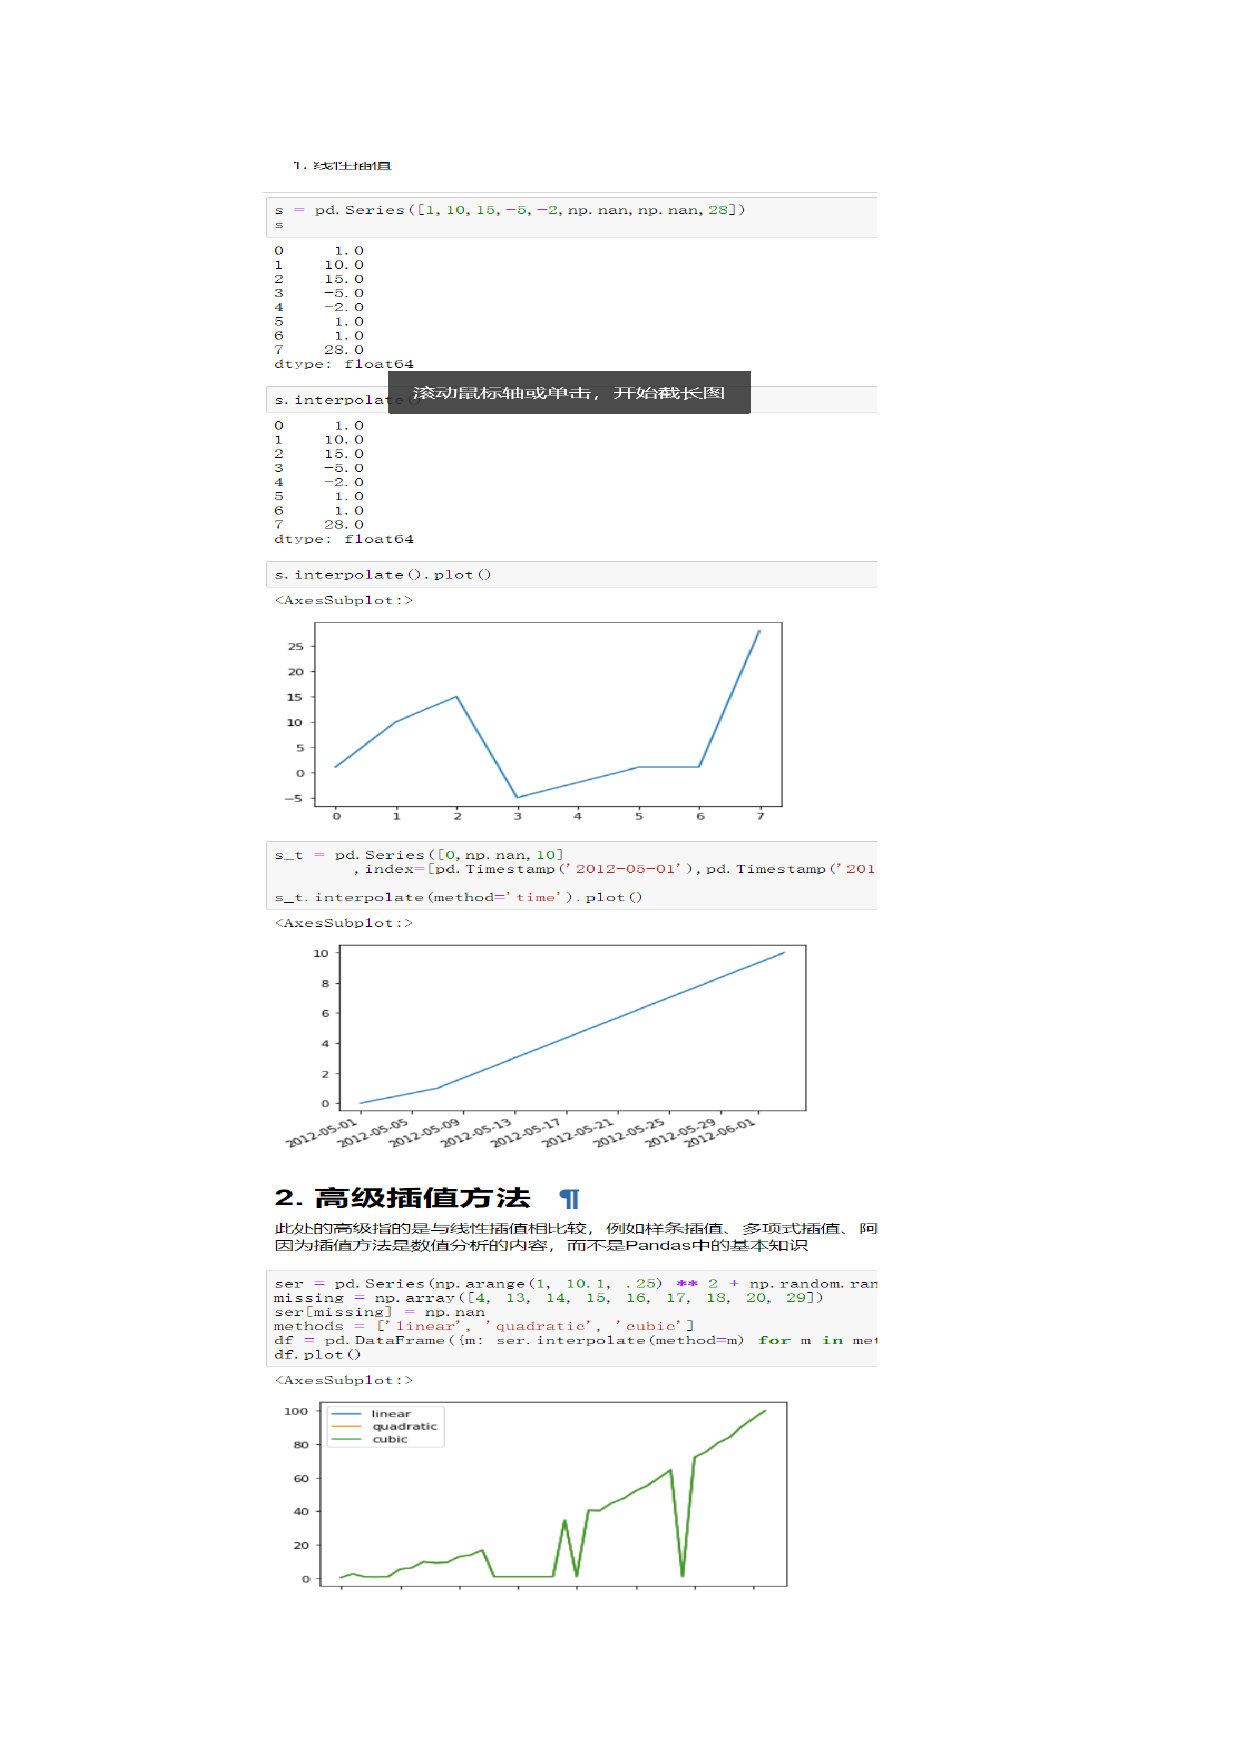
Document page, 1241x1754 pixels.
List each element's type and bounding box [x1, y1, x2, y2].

picture [262, 162, 878, 1592]
